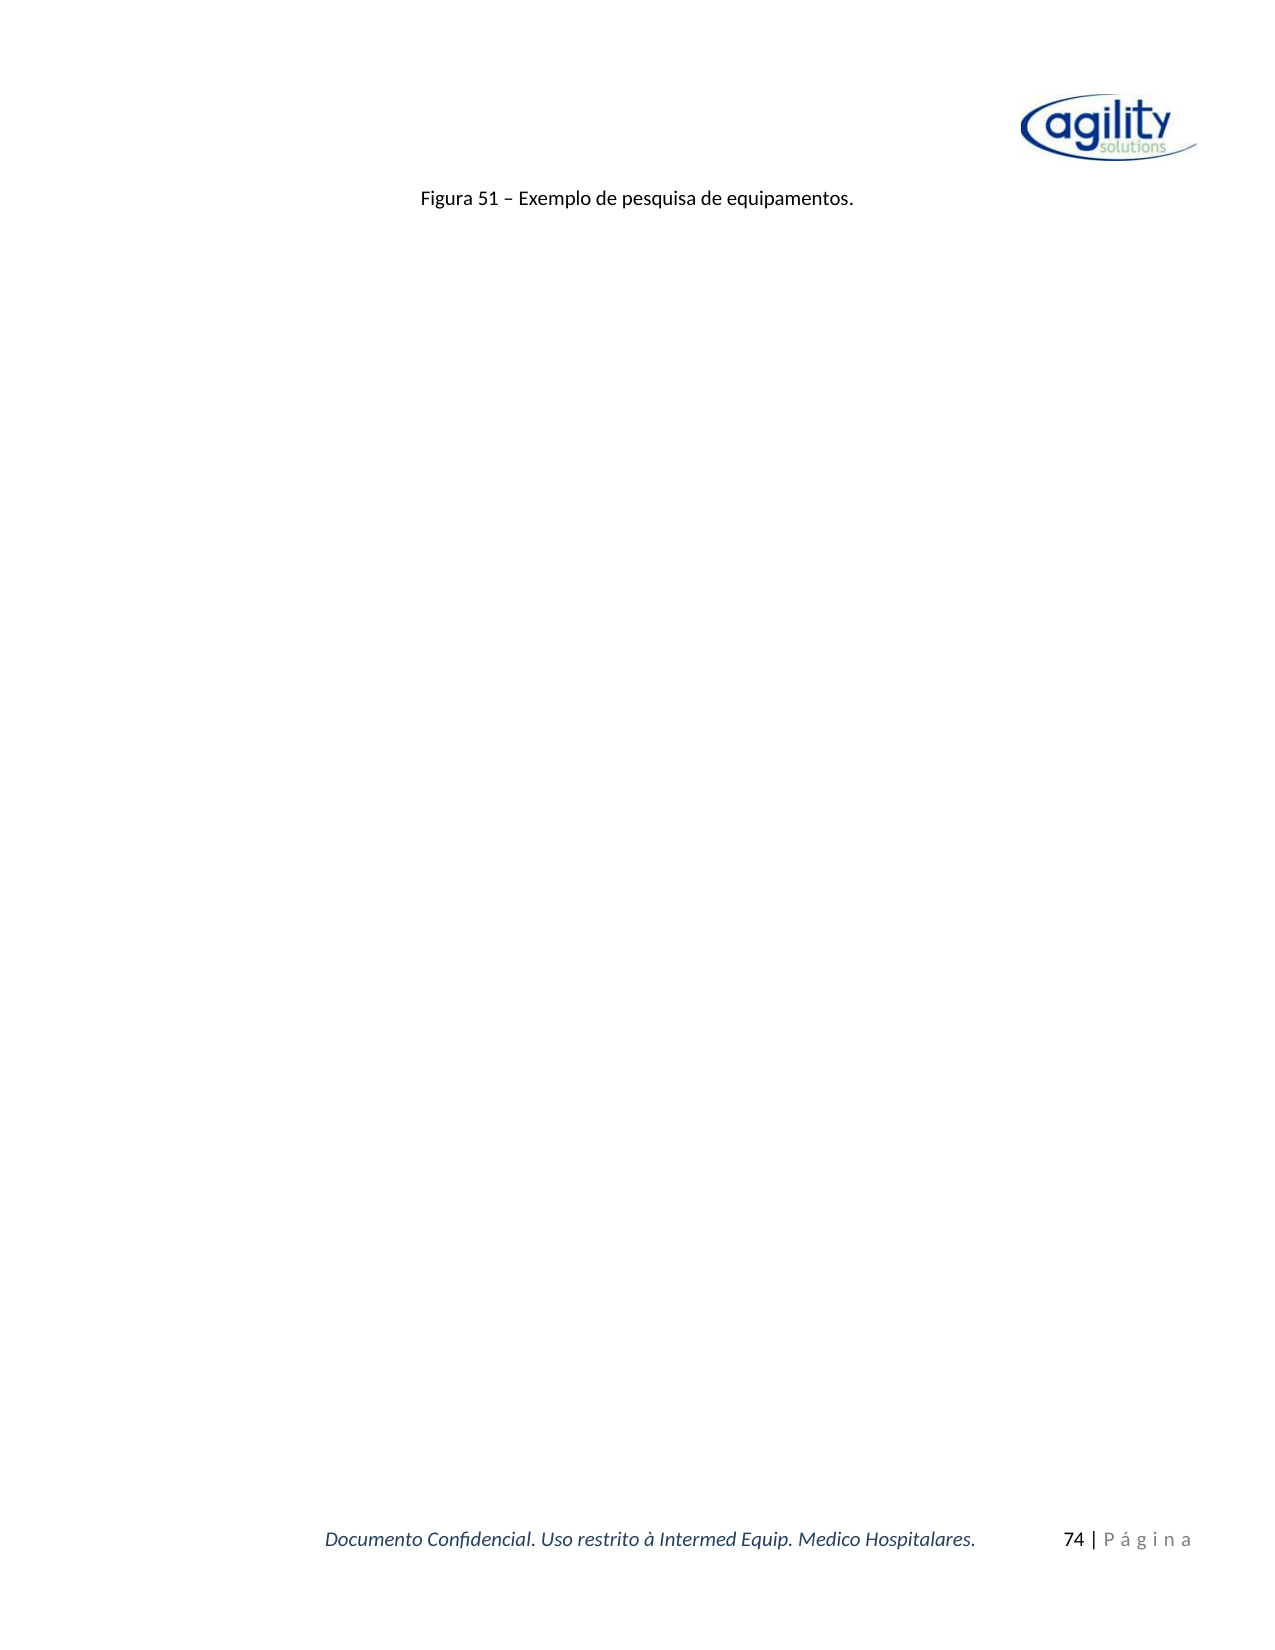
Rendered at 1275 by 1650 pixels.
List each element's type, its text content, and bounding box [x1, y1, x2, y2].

text Figura 51 – Exemplo de pesquisa de equipamentos. [75, 185, 1200, 211]
picture [1020, 94, 1198, 161]
